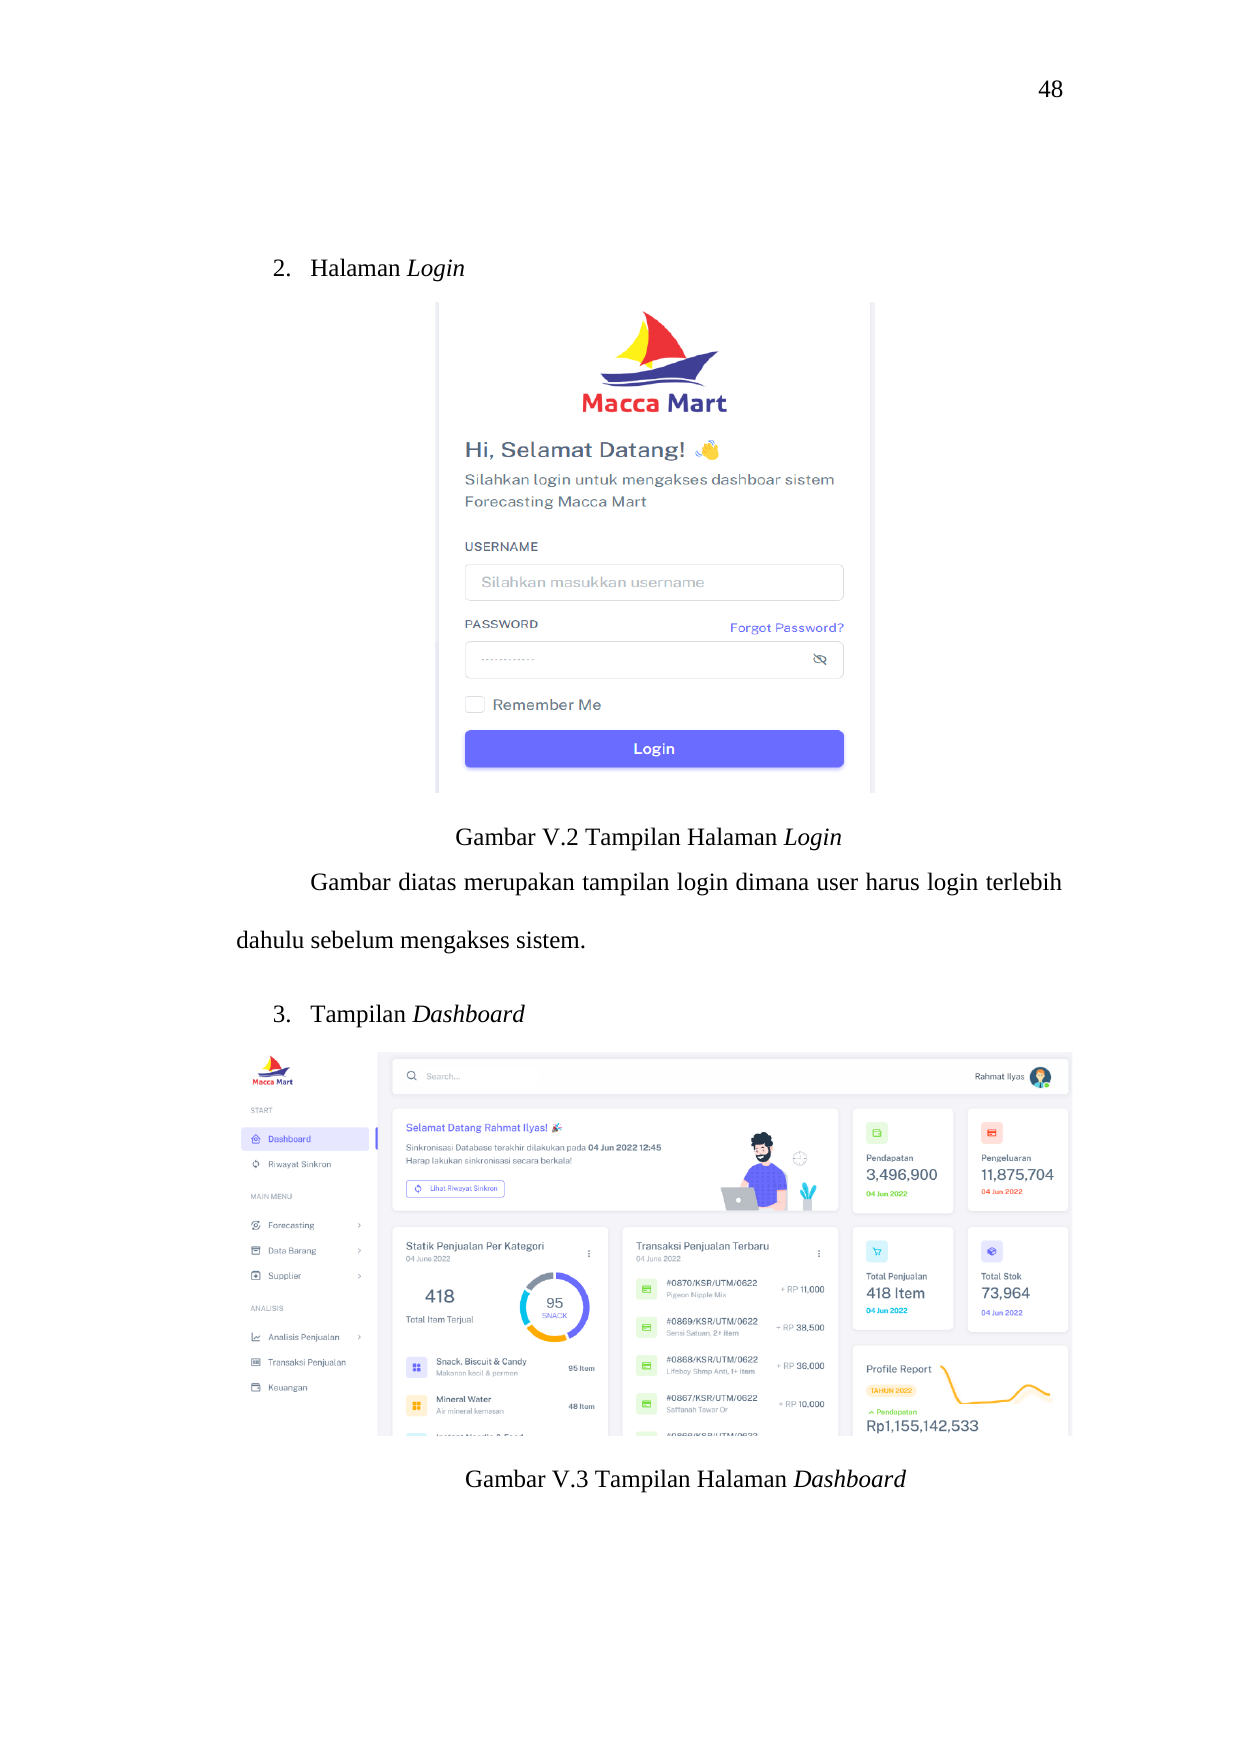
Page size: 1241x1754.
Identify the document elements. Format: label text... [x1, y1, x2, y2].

list Halaman Login [273, 236, 1063, 286]
picture [435, 302, 876, 793]
picture [241, 1052, 1073, 1436]
list Tampilan Dashboard [273, 982, 1063, 1032]
list Gambar diatas merupakan tampilan login dimana user harus login terlebih dahulu sebelum mengakses sistem. [236, 867, 1063, 954]
